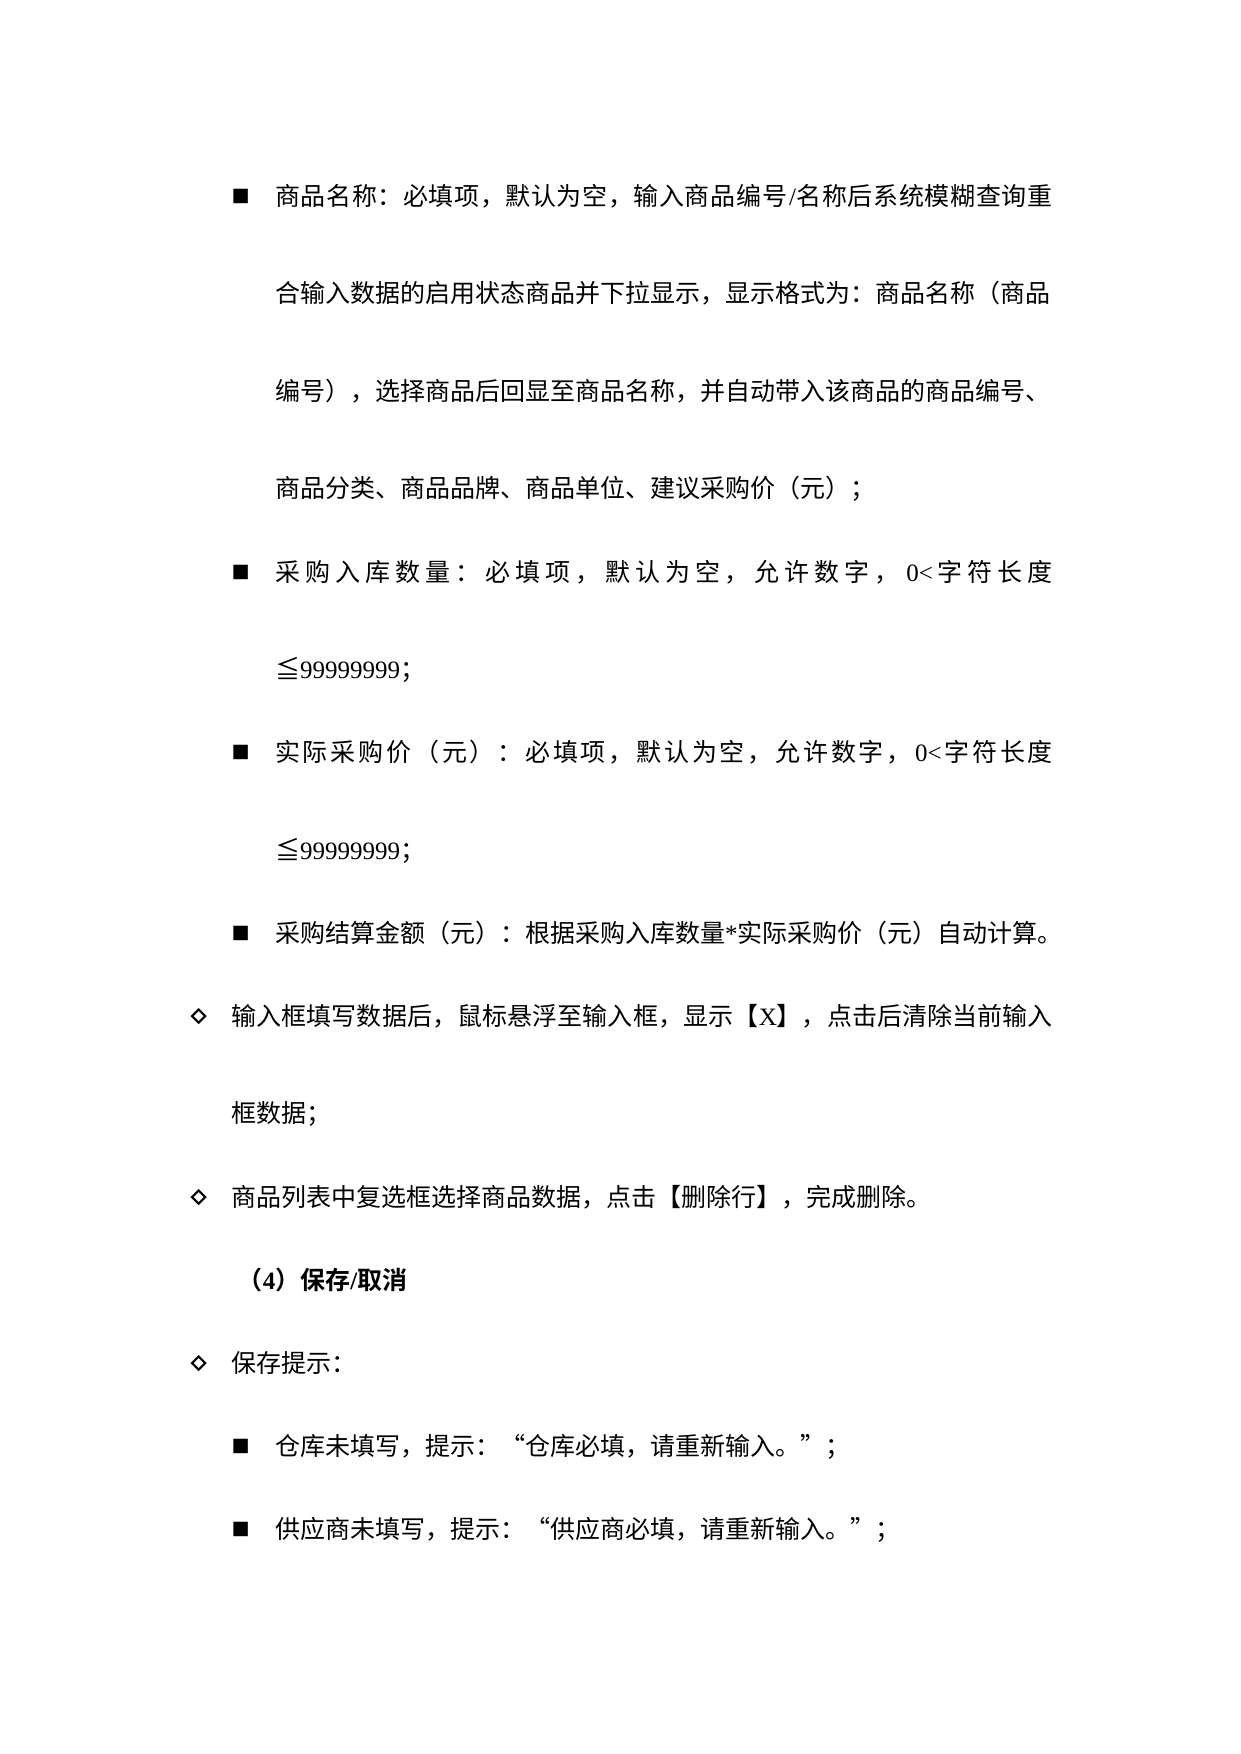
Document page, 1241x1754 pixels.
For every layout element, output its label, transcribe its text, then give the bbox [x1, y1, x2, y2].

list 商品名称：必填项，默认为空，输入商品编号/名称后系统模糊查询重合输入数据的启用状态商品并下拉显示，显示格式为：商品名称（商品编号），选择商品后回显至商品名称，并自动带入该商品的商品编号、商品分类、商品品牌、商品单位、建议采购价（元）； [231, 162, 1053, 519]
list 仓库未填写，提示：“仓库必填，请重新输入。”； [231, 1412, 1053, 1477]
text （4）保存/取消 [187, 1246, 1053, 1311]
list 输入框填写数据后，鼠标悬浮至输入框，显示【X】，点击后清除当前输入框数据； [187, 982, 1053, 1144]
list 供应商未填写，提示：“供应商必填，请重新输入。”； [231, 1495, 1053, 1560]
list 保存提示： [187, 1329, 1053, 1394]
list 采购入库数量：必填项，默认为空，允许数字，0<字符长度≦99999999； [231, 538, 1053, 700]
list 商品列表中复选框选择商品数据，点击【删除行】，完成删除。 [187, 1163, 1053, 1228]
list 采购结算金额（元）：根据采购入库数量*实际采购价（元）自动计算。 [231, 899, 1053, 964]
list 实际采购价（元）：必填项，默认为空，允许数字，0<字符长度≦99999999； [231, 718, 1053, 881]
